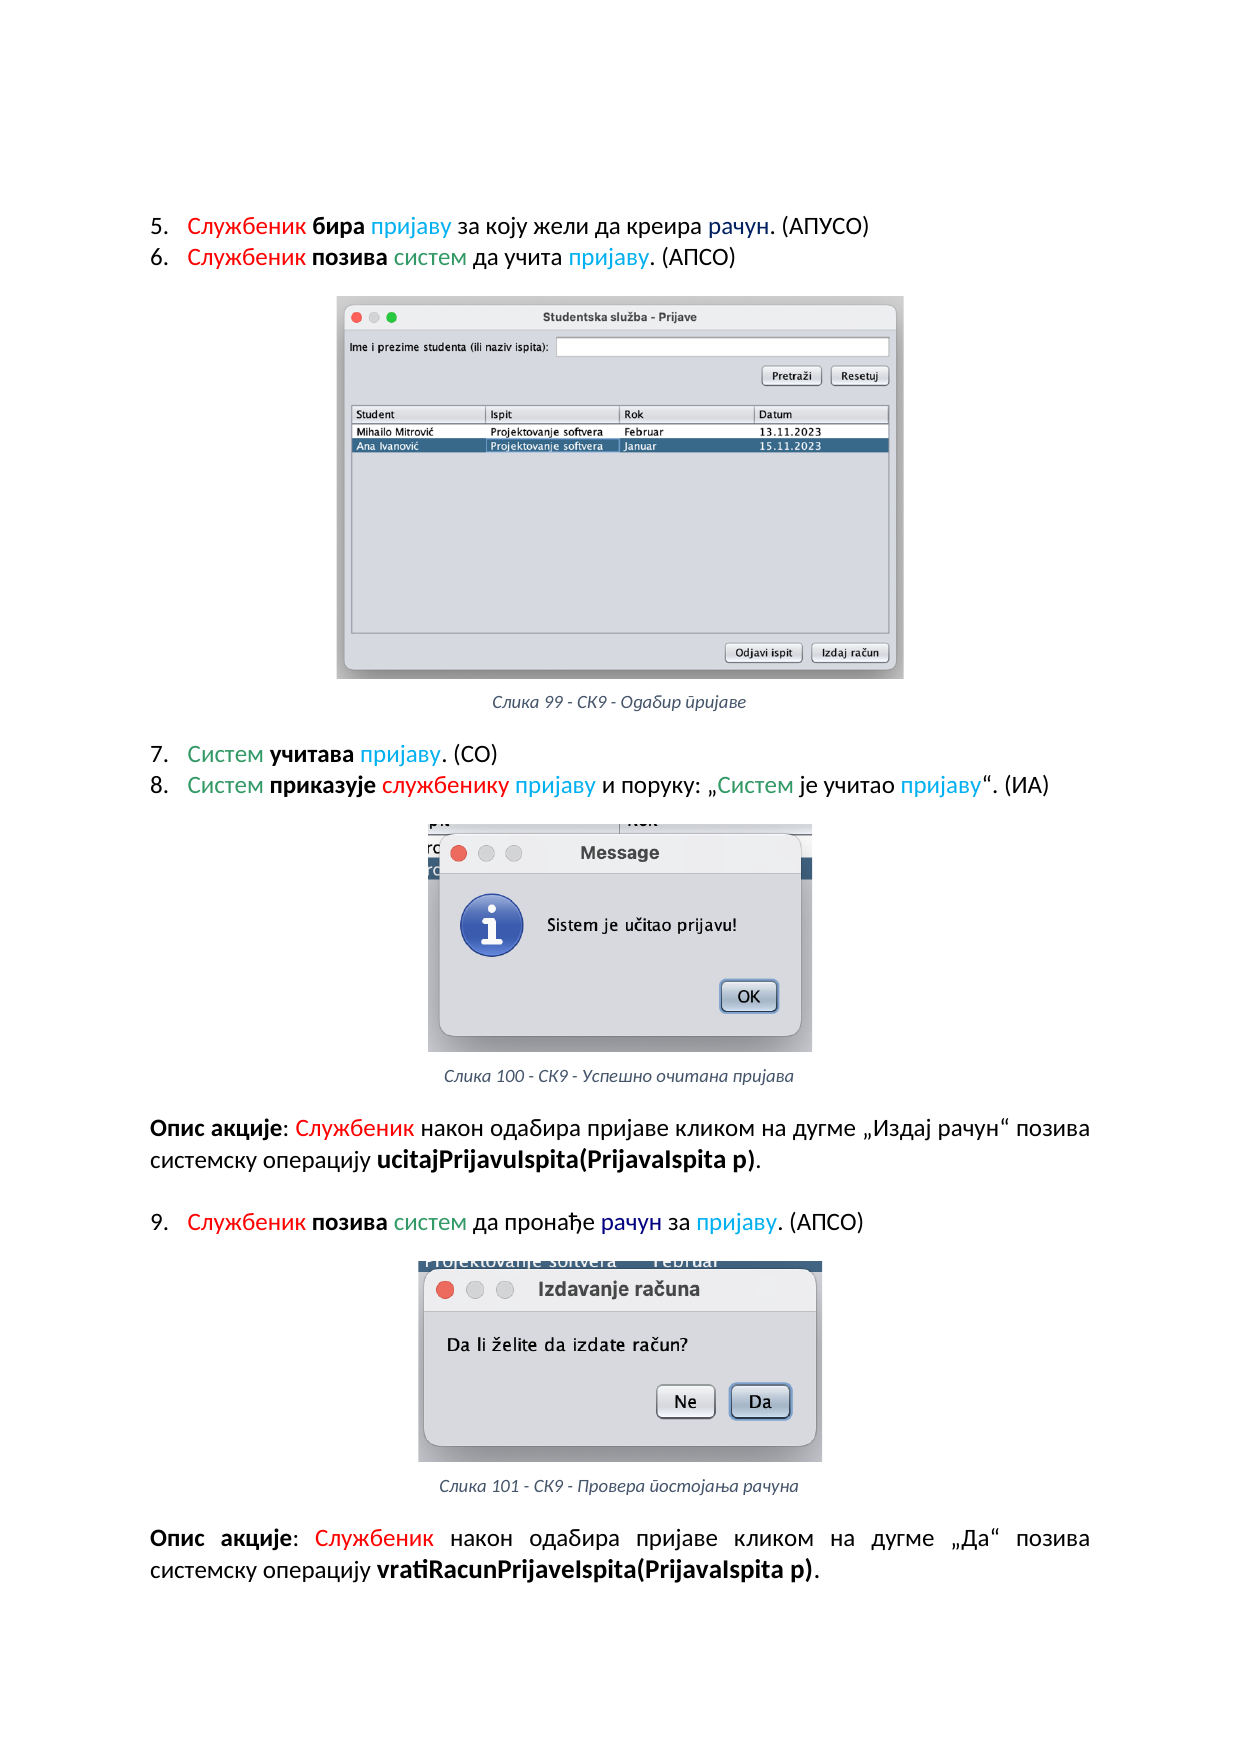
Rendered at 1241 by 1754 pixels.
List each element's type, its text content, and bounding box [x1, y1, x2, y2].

picture [418, 1261, 823, 1462]
list Систем приказује службенику пријаву и поруку: „Систем је учитао пријаву“. (ИА) [150, 769, 1090, 800]
text Опис акције: Службеник након одабира пријаве кликом на дугме „Издај рачун“ позива системску операцију ucitajPrijavuIspita(PrijavaIspita p). [150, 1112, 1090, 1176]
list Службеник позива систем да учита пријаву. (АПСО) [150, 241, 1090, 271]
subtitle Слика 100 - СК9 - Успешно очитана пријава [150, 1064, 1090, 1087]
subtitle Слика 101 - СК9 - Провера постојања рачуна [150, 1474, 1090, 1497]
picture [428, 824, 813, 1052]
list Службеник позива систем да пронађе рачун за пријаву. (AПСО) [150, 1206, 1090, 1237]
picture [336, 296, 904, 679]
subtitle Слика 99 - СК9 - Одабир пријаве [150, 691, 1090, 714]
text Опис акције: Службеник након одабира пријаве кликом на дугме „Да“ позива системску операцију vratiRacunPrijaveIspita(PrijavaIspita p). [150, 1522, 1090, 1585]
list Систем учитава пријаву. (СО) [150, 739, 1090, 769]
list Службеник бира пријаву за коју жели да креира рачун. (АПУСО) [150, 210, 1090, 241]
